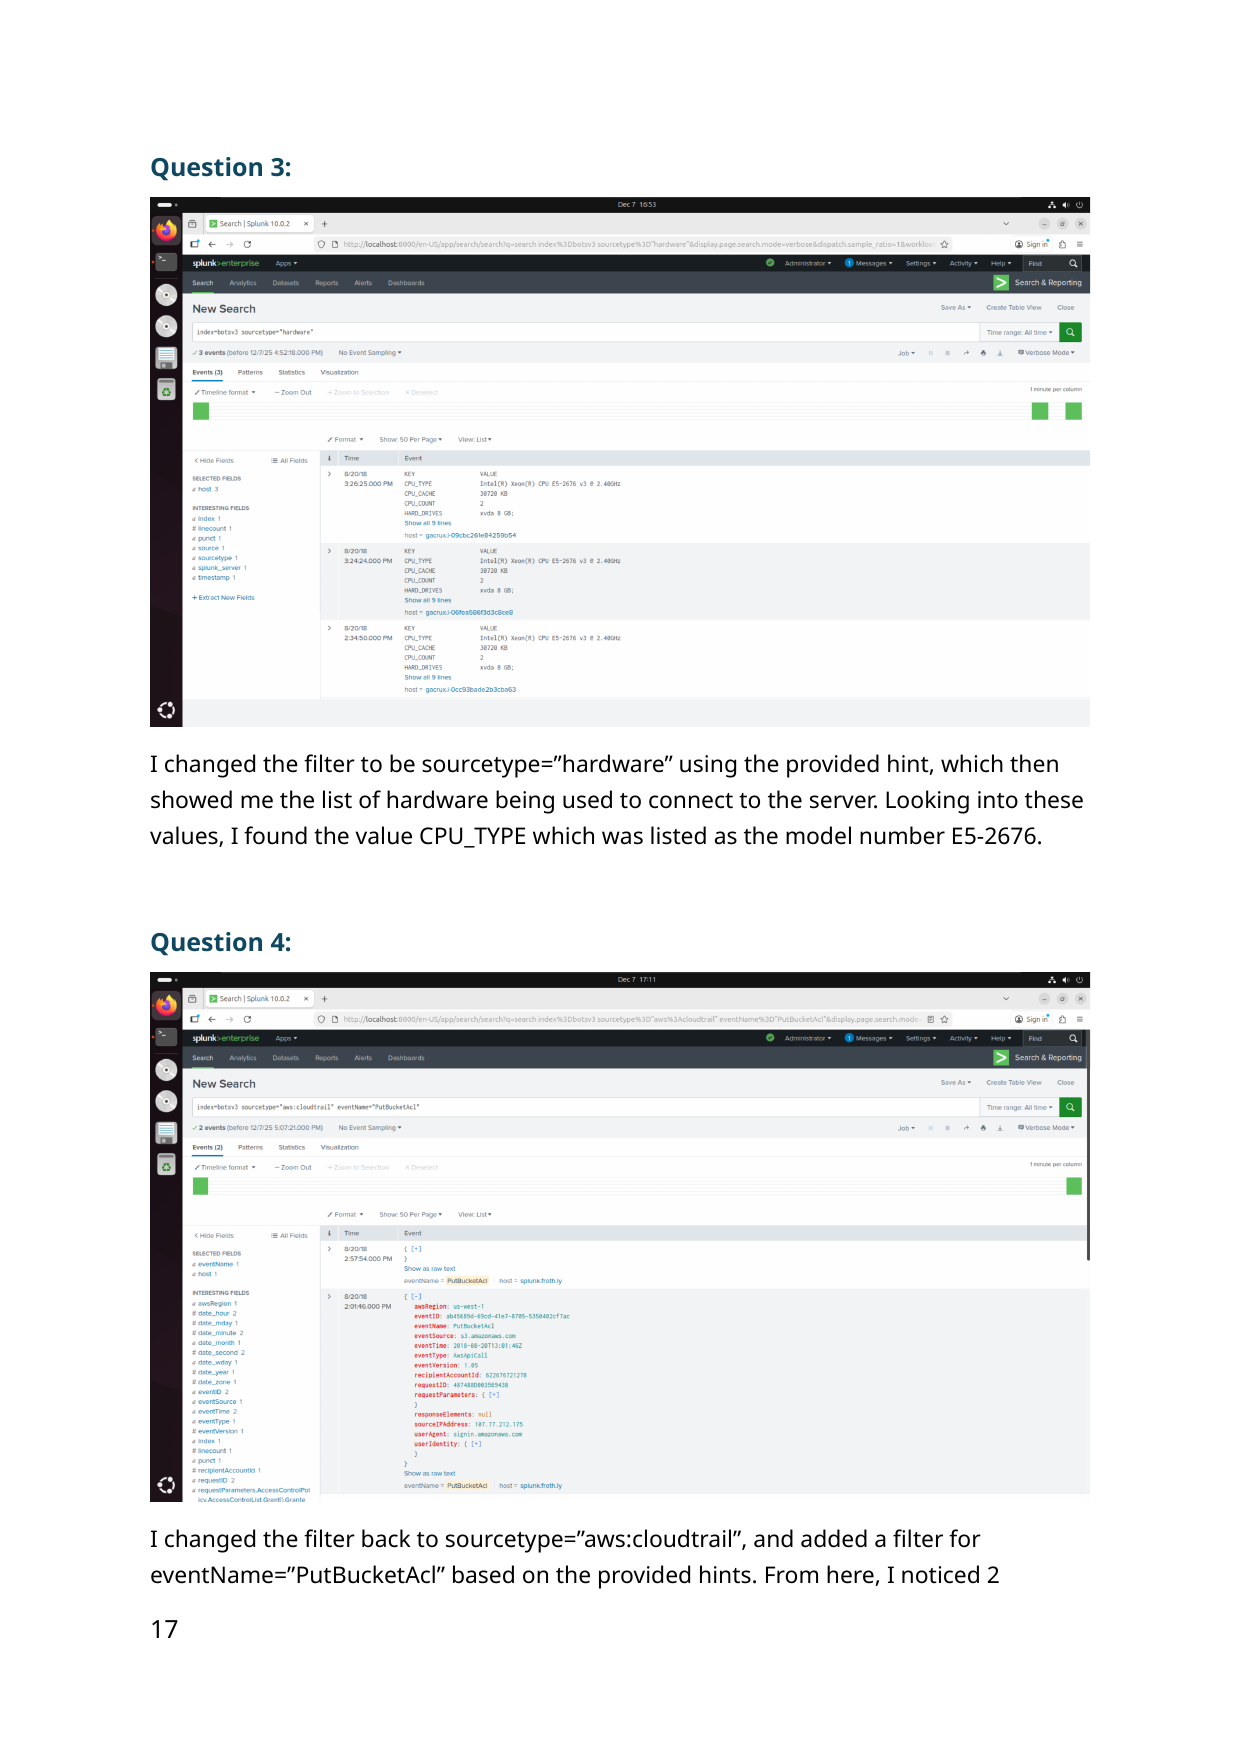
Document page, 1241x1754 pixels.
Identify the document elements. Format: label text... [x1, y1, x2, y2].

subtitle Question 3: [150, 150, 1090, 184]
picture [150, 972, 1091, 1502]
text I changed the filter to be sourcetype=”hardware” using the provided hint, which then showed me the list of hardware being used to connect to the server. Looking into these values, I found the value CPU_TYPE which was listed as the model number E5-2676. [150, 748, 1090, 851]
picture [150, 197, 1091, 727]
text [150, 1523, 1090, 1590]
subtitle Question 4: [150, 925, 1090, 959]
